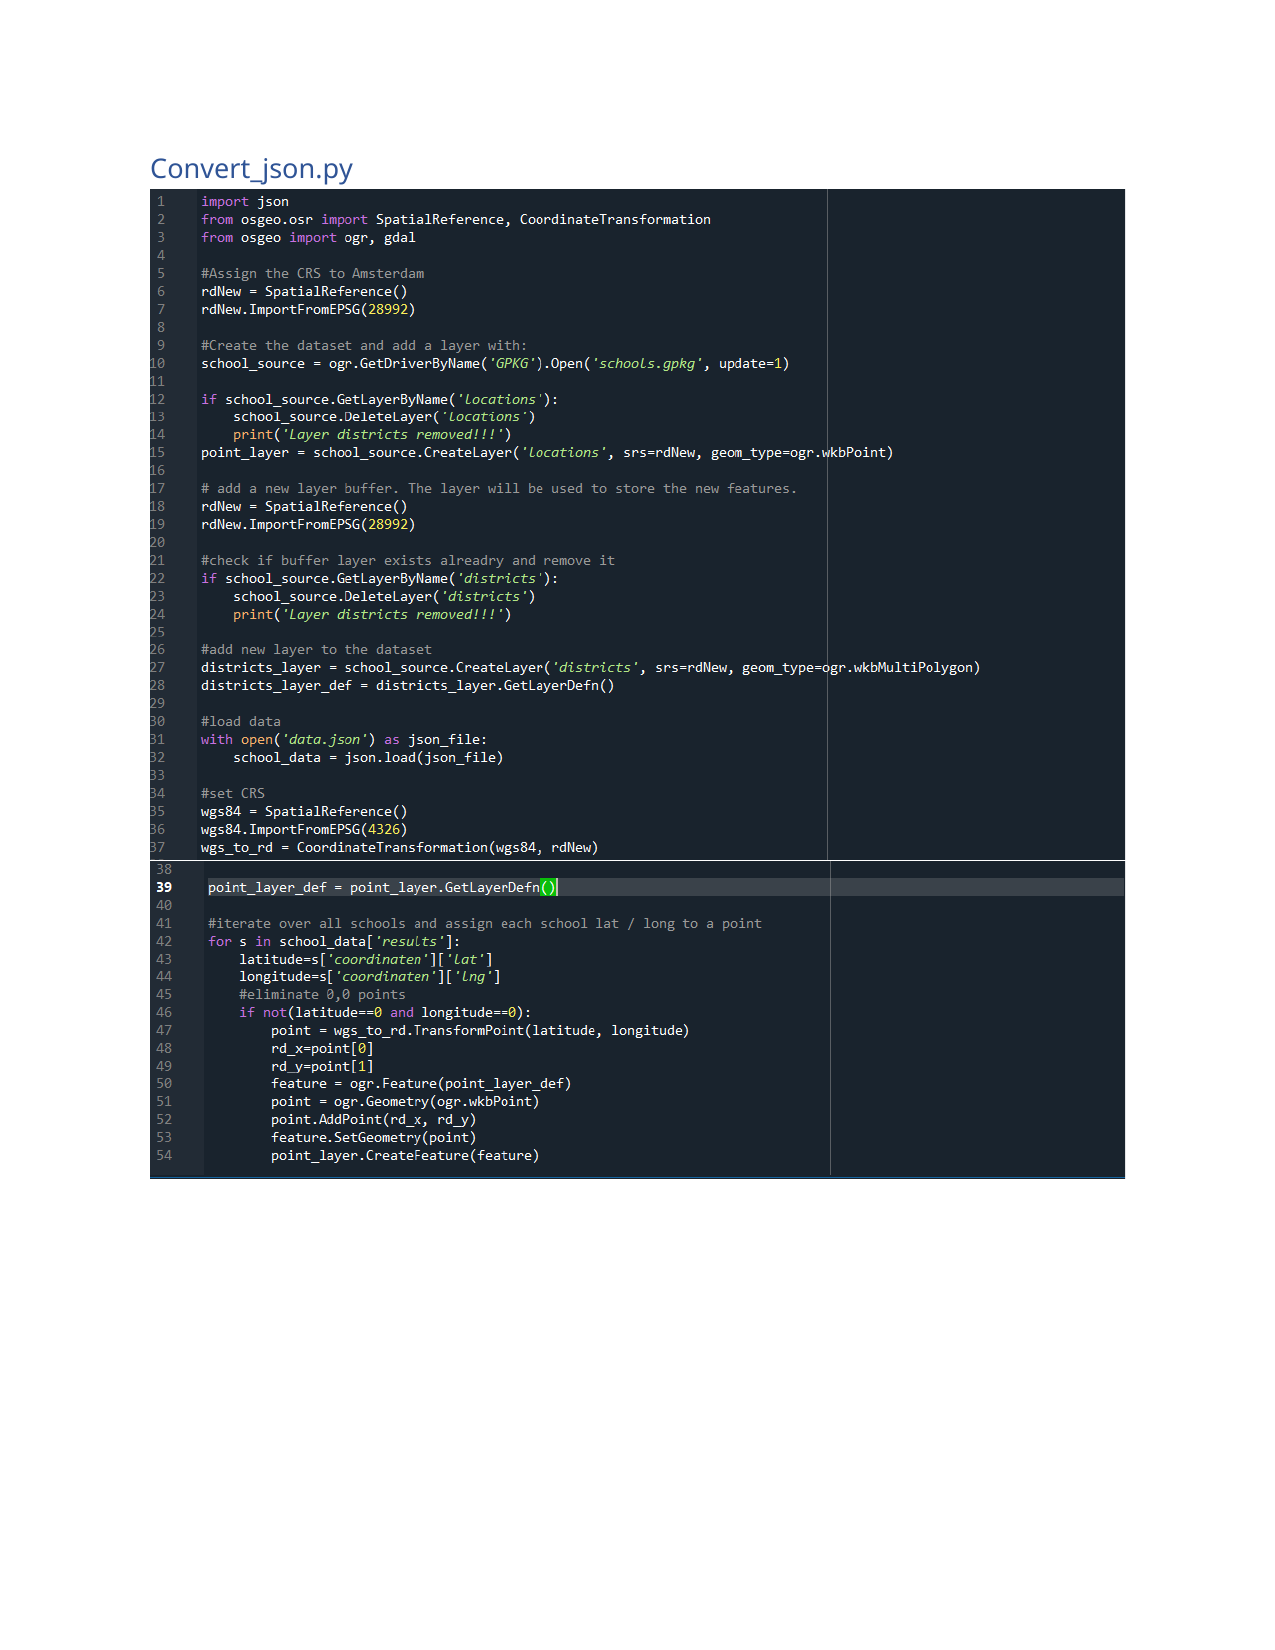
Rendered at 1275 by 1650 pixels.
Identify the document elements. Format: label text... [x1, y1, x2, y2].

picture [150, 189, 1125, 860]
subtitle Convert_json.py [150, 150, 1125, 187]
picture [150, 861, 1125, 1179]
